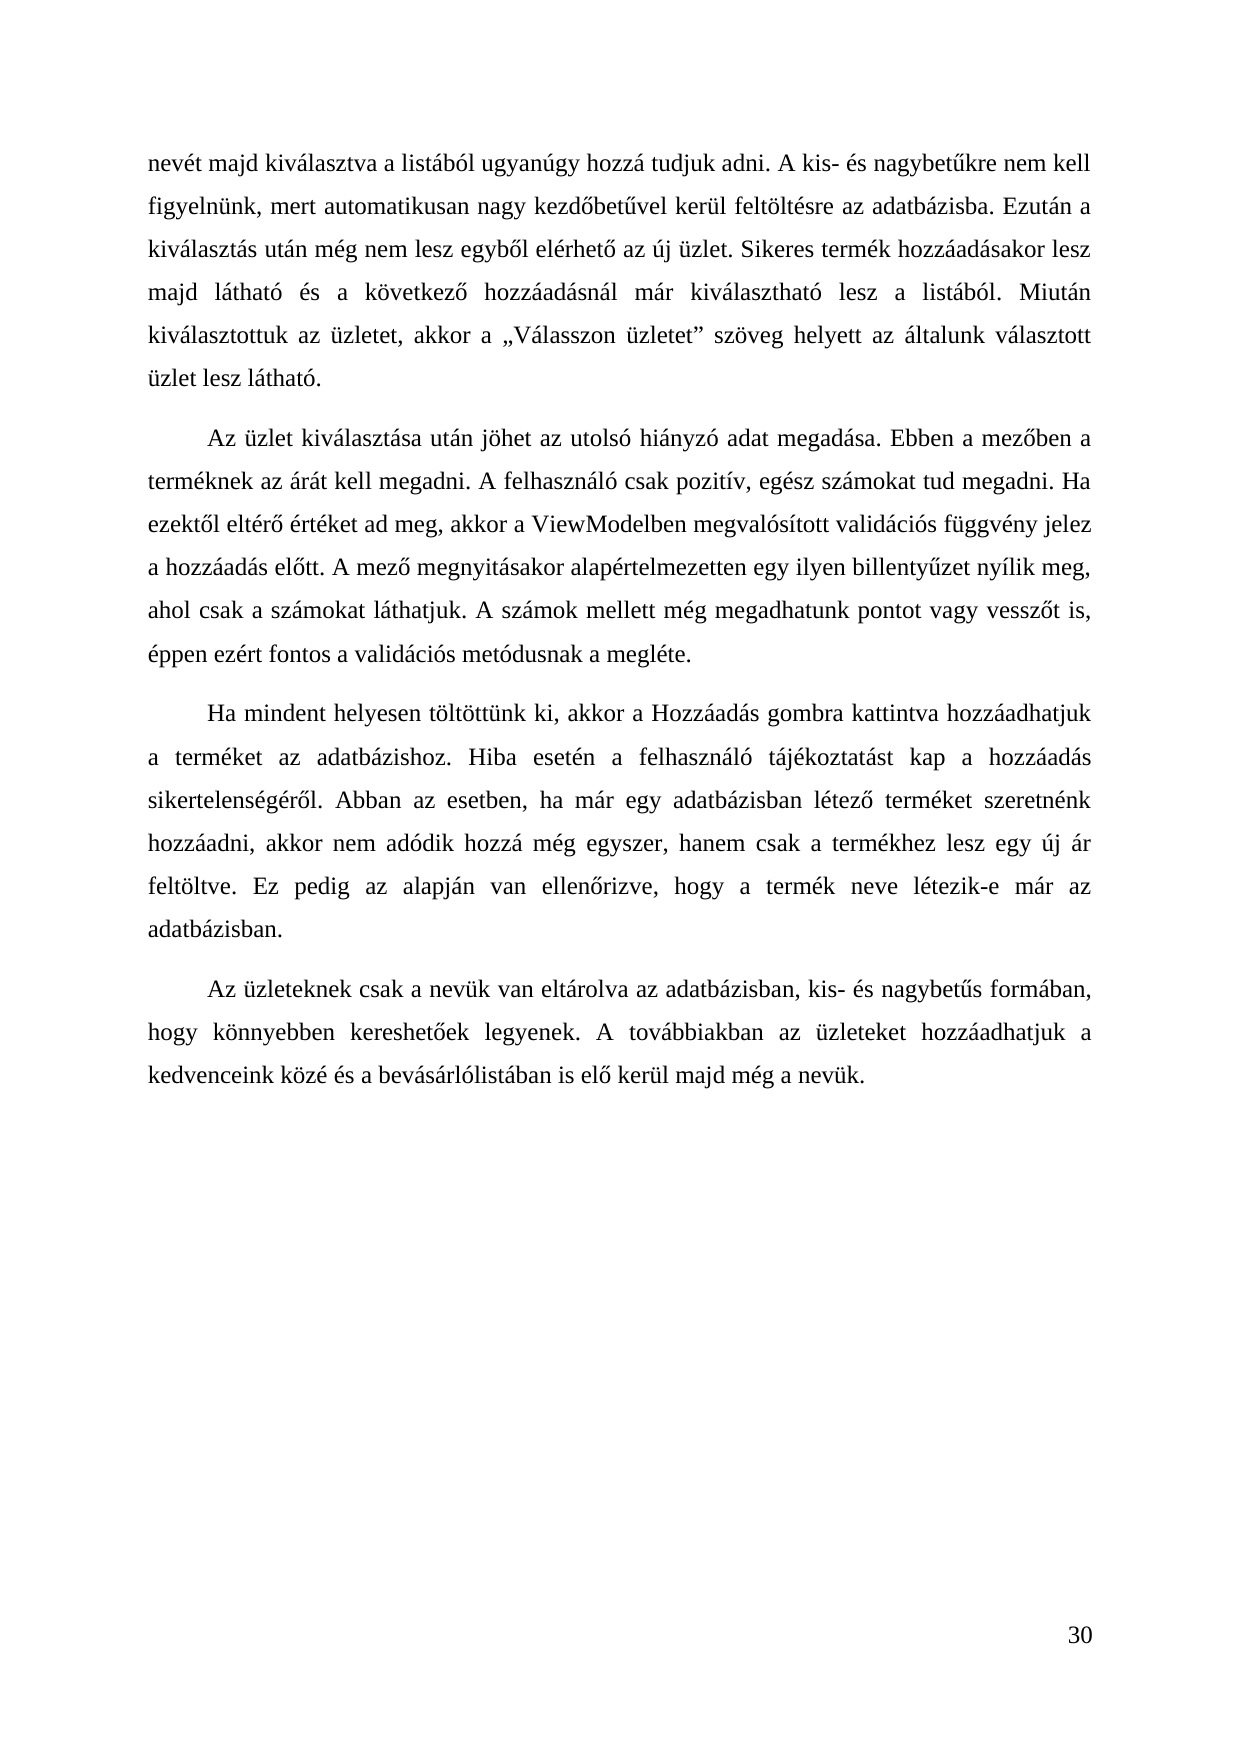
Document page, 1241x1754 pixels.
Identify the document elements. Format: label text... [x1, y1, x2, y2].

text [148, 148, 1092, 392]
text Az üzlet kiválasztása után jöhet az utolsó hiányzó adat megadása. Ebben a mezőben a terméknek az árát kell megadni. A felhasználó csak pozitív, egész számokat tud megadni. Ha ezektől eltérő értéket ad meg, akkor a ViewModelben megvalósított validációs függvény jelez a hozzáadás előtt. A mező megnyitásakor alapértelmezetten egy ilyen billentyűzet nyílik meg, ahol csak a számokat láthatjuk. A számok mellett még megadhatunk pontot vagy vesszőt is, éppen ezért fontos a validációs metódusnak a megléte. [148, 423, 1092, 667]
text Az üzleteknek csak a nevük van eltárolva az adatbázisban, kis- és nagybetűs formában, hogy könnyebben kereshetőek legyenek. A továbbiakban az üzleteket hozzáadhatjuk a kedvenceink közé és a bevásárlólistában is elő kerül majd még a nevük. [148, 974, 1092, 1089]
text Ha mindent helyesen töltöttünk ki, akkor a Hozzáadás gombra kattintva hozzáadhatjuk a terméket az adatbázishoz. Hiba esetén a felhasználó tájékoztatást kap a hozzáadás sikertelenségéről. Abban az esetben, ha már egy adatbázisban létező terméket szeretnénk hozzáadni, akkor nem adódik hozzá még egyszer, hanem csak a termékhez lesz egy új ár feltöltve. Ez pedig az alapján van ellenőrizve, hogy a termék neve létezik-e már az adatbázisban. [148, 698, 1092, 943]
